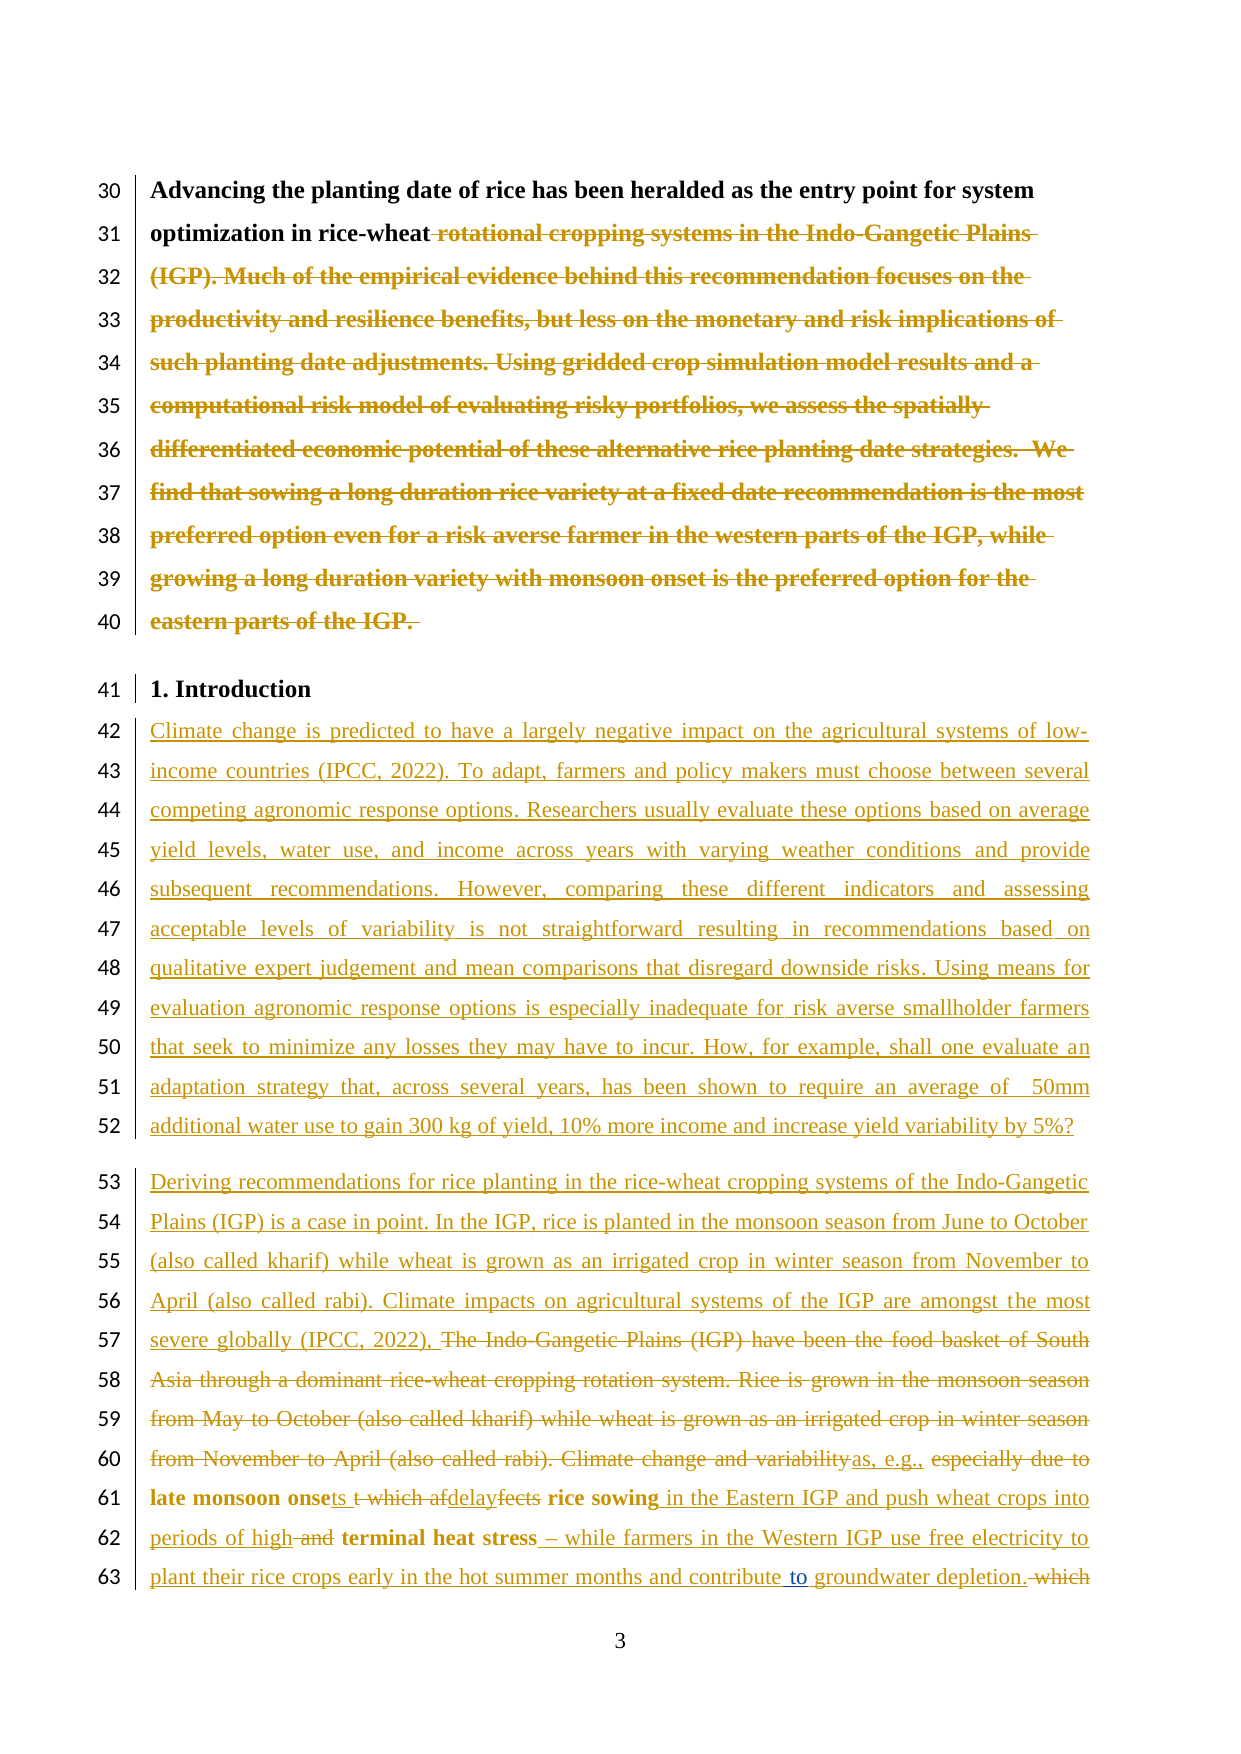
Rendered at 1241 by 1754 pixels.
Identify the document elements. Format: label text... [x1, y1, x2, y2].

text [150, 1421, 1090, 1589]
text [150, 1311, 1090, 1380]
text late monsoon onse rice sowing terminal heat stress [150, 1168, 1090, 1270]
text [150, 1381, 1090, 1420]
subtitle 1. Introduction [150, 674, 1090, 703]
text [150, 1271, 1090, 1310]
